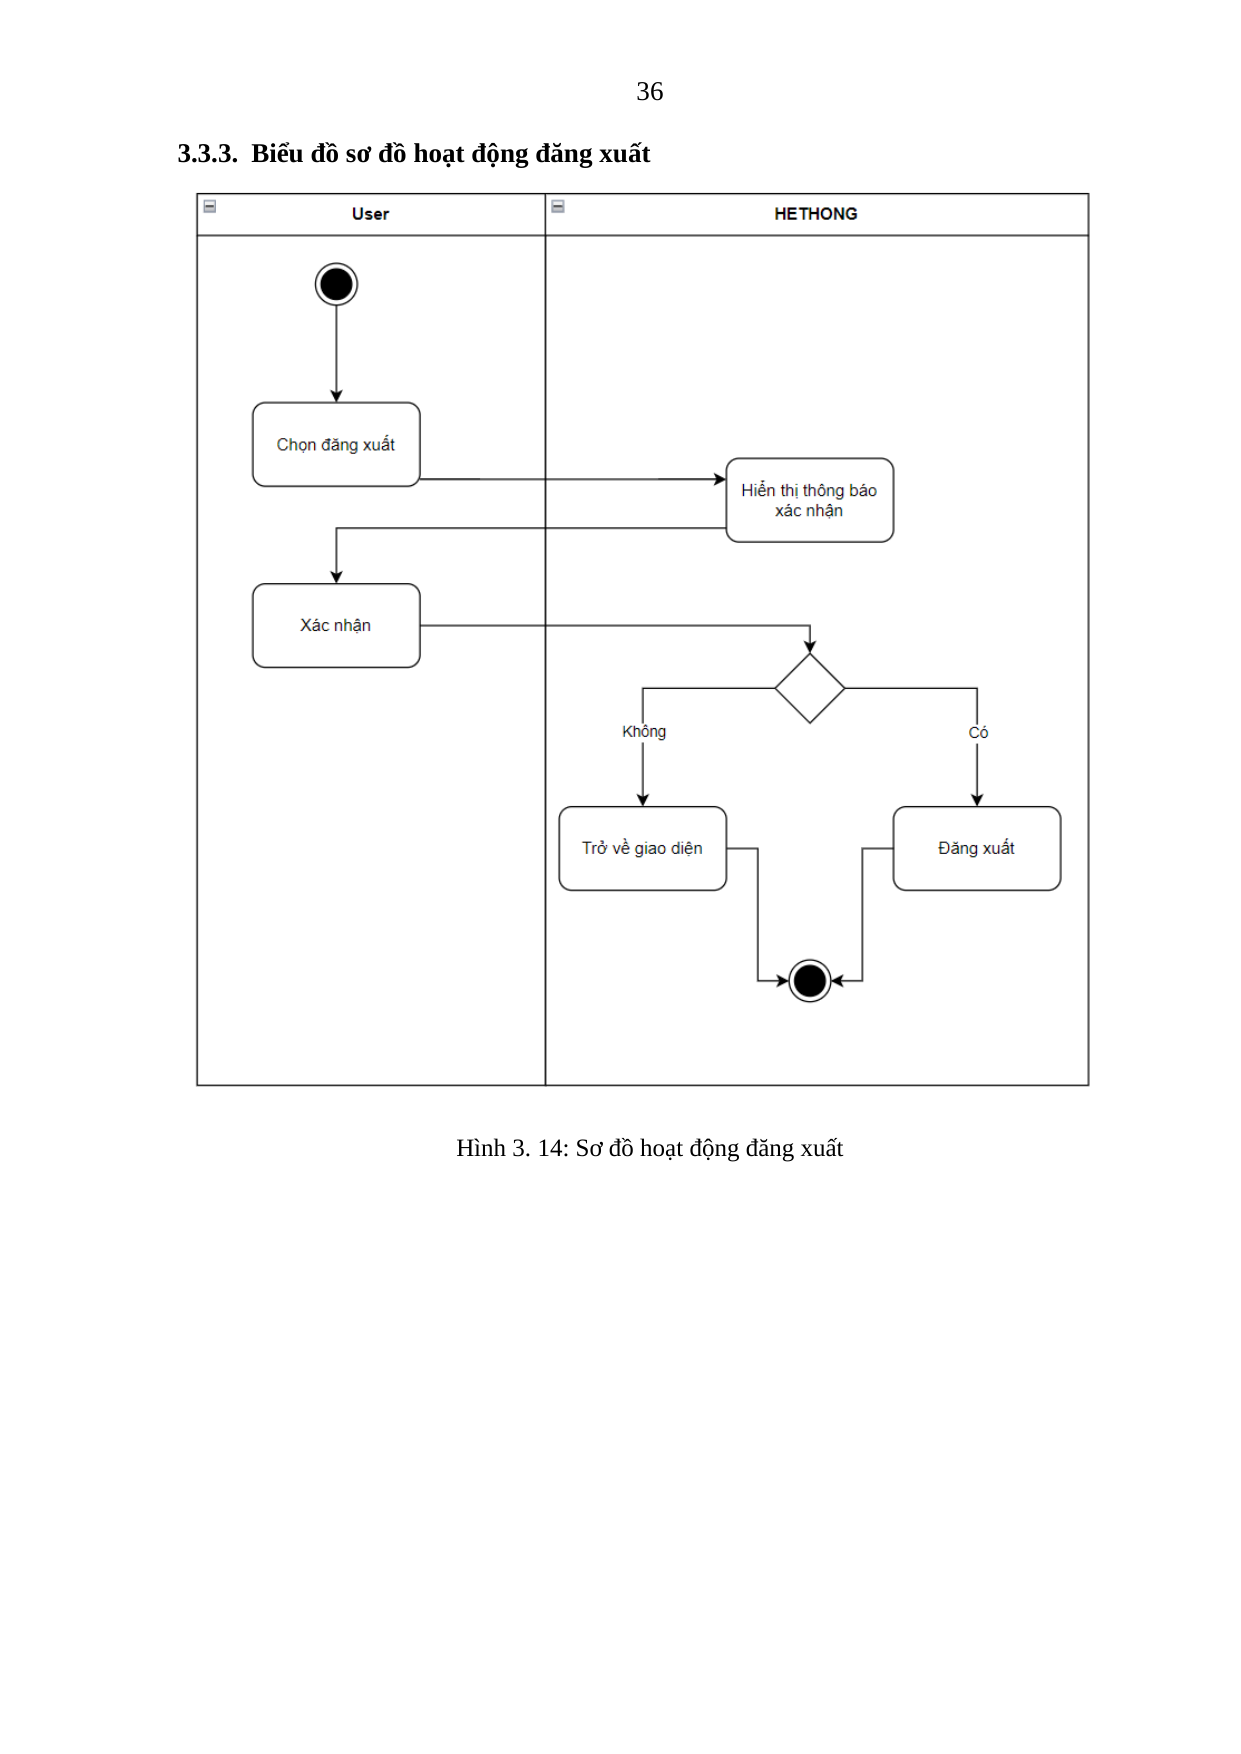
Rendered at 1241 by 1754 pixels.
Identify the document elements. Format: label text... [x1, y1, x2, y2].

text Hình 3. 14: Sơ đồ hoạt động đăng xuất [177, 1133, 1122, 1161]
picture [177, 183, 1123, 1107]
subtitle Biểu đồ sơ đồ hoạt động đăng xuất [177, 137, 1122, 168]
